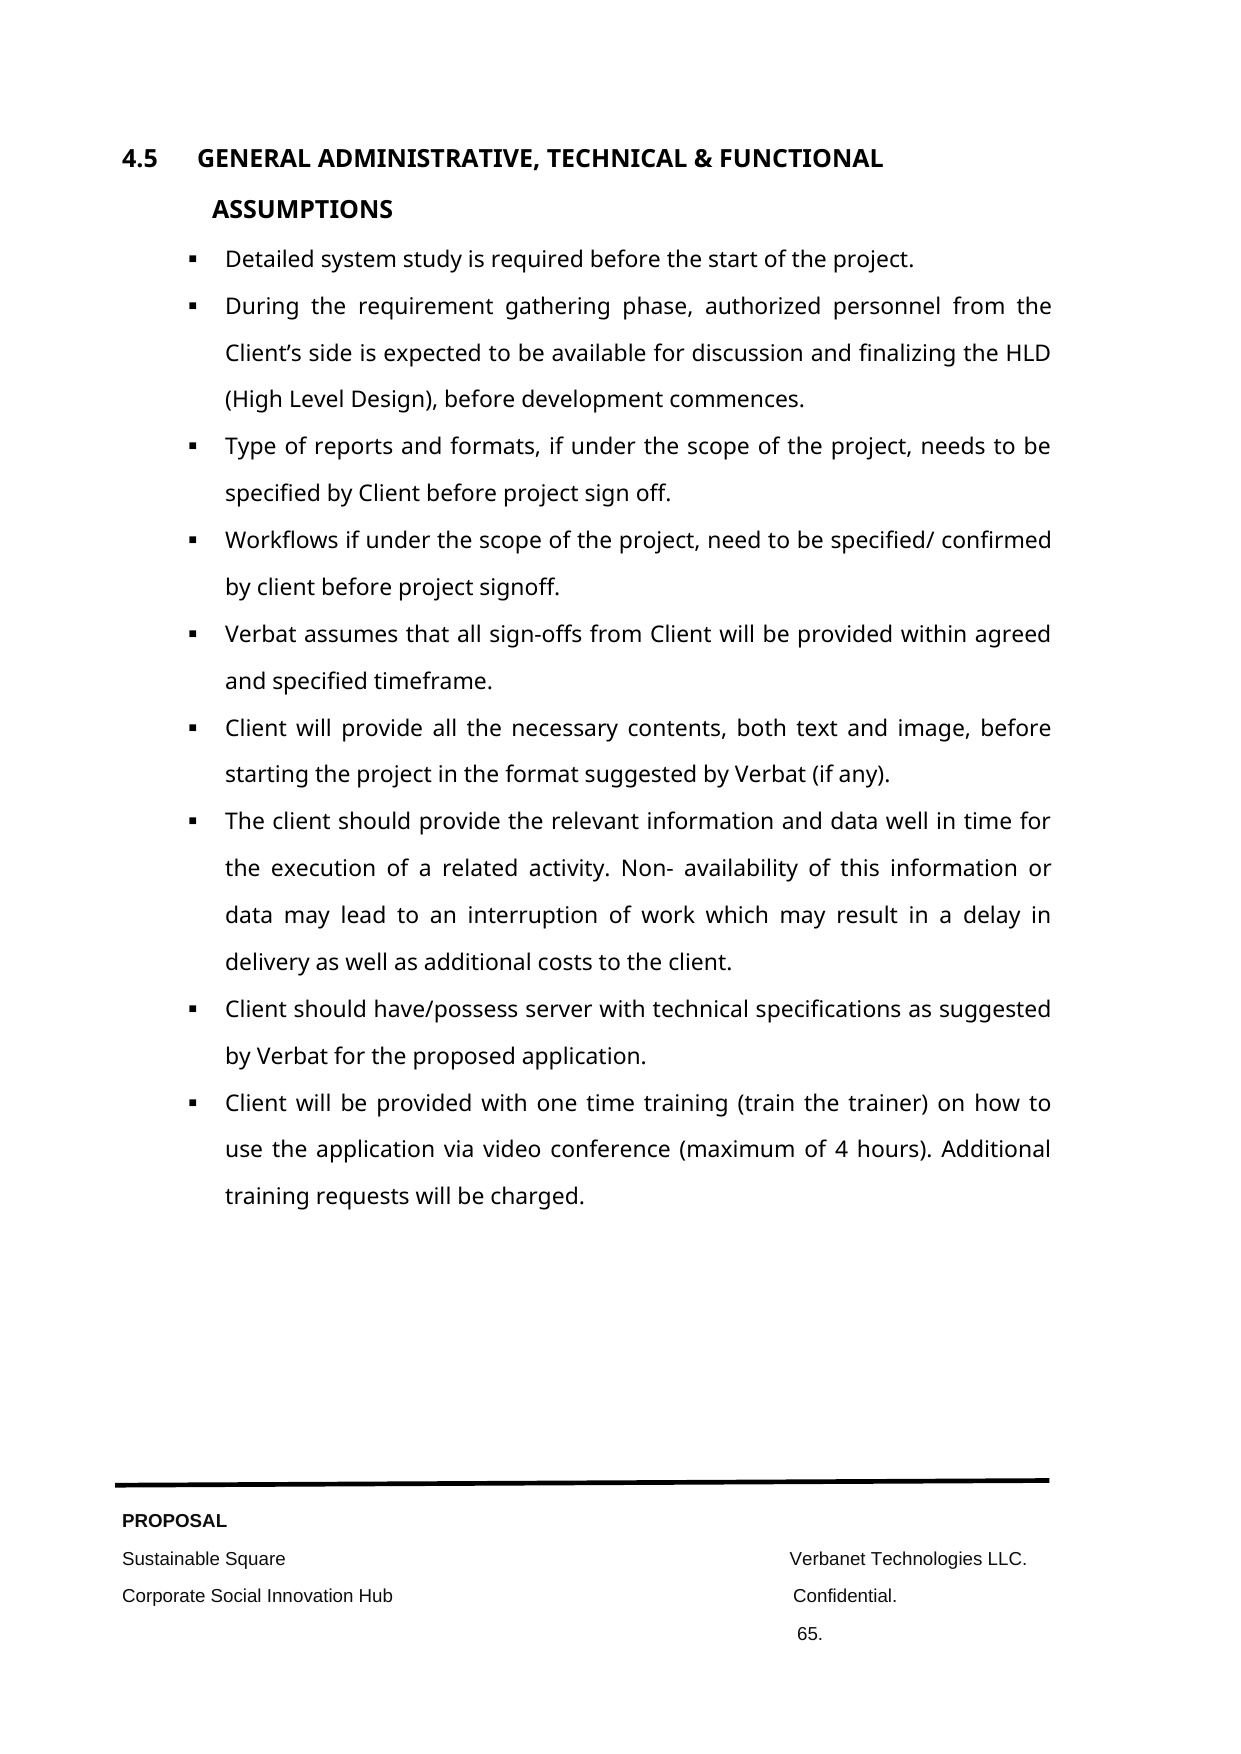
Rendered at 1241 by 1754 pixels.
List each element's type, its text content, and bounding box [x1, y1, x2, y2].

list Type of reports and formats, if under the scope of the project, needs to be specified by Client before project sign off. [187, 430, 1053, 508]
list Client should have/possess server with technical specifications as suggested by Verbat for the proposed application. [187, 993, 1053, 1071]
list Client will be provided with one time training (train the trainer) on how to use the application via video conference (maximum of 4 hours). Additional training requests will be charged. [187, 1086, 1053, 1211]
list The client should provide the relevant information and data well in time for the execution of a related activity. Non- availability of this information or data may lead to an interruption of work which may result in a delay in delivery as well as additional costs to the client. [187, 805, 1053, 977]
list Detailed system study is required before the start of the project. [187, 243, 1053, 274]
subtitle GENERAL ADMINISTRATIVE, TECHNICAL & FUNCTIONAL ASSUMPTIONS [122, 141, 1053, 226]
list Workflows if under the scope of the project, need to be specified/ confirmed by client before project signoff. [187, 524, 1053, 602]
list Verbat assumes that all sign-offs from Client will be provided within agreed and specified timeframe. [187, 618, 1053, 696]
list During the requirement gathering phase, authorized personnel from the Client’s side is expected to be available for discussion and finalizing the HLD (High Level Design), before development commences. [187, 289, 1053, 414]
list Client will provide all the necessary contents, both text and image, before starting the project in the format suggested by Verbat (if any). [187, 711, 1053, 789]
